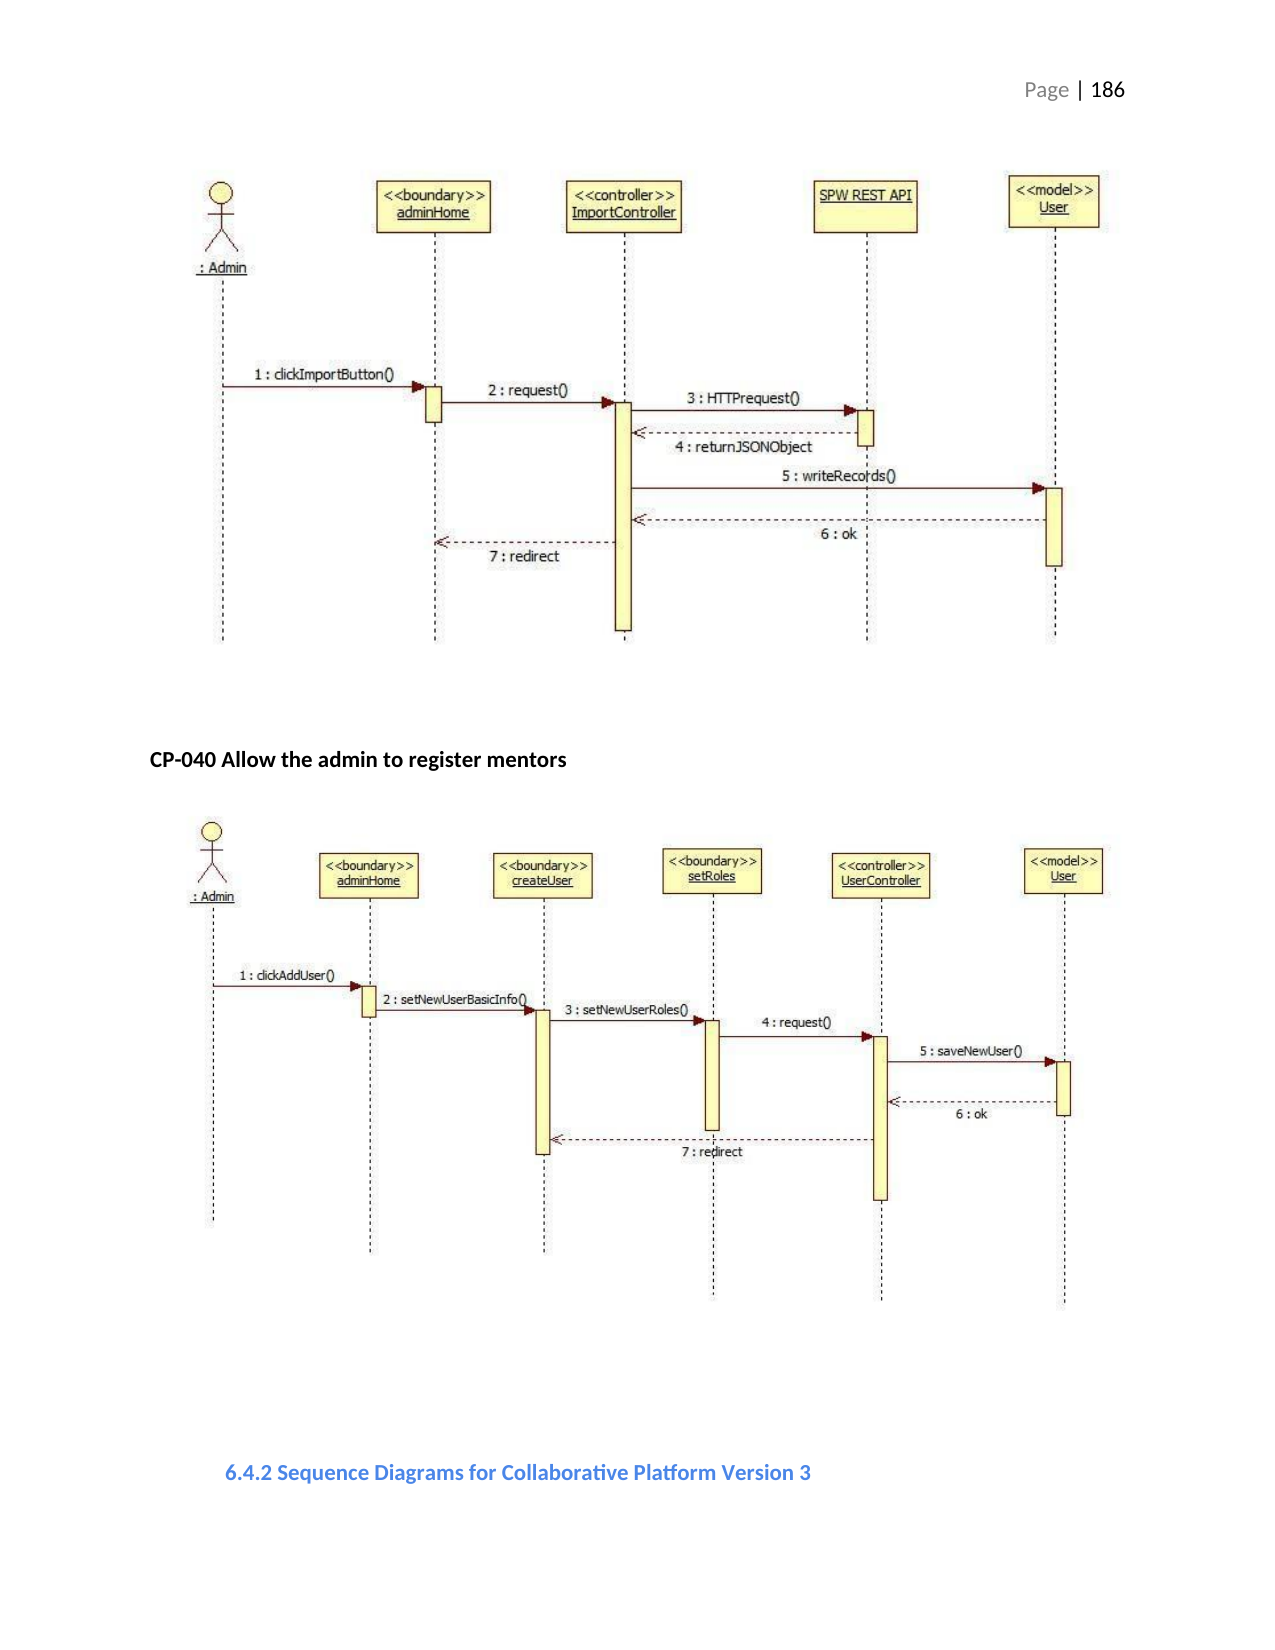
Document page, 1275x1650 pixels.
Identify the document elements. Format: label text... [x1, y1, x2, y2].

text CP-040 Allow the admin to register mentors [150, 745, 1125, 773]
text 6.4.2 Sequence Diagrams for Collaborative Platform Version 3 [150, 1458, 1125, 1486]
picture [150, 798, 1125, 1328]
picture [150, 150, 1125, 667]
